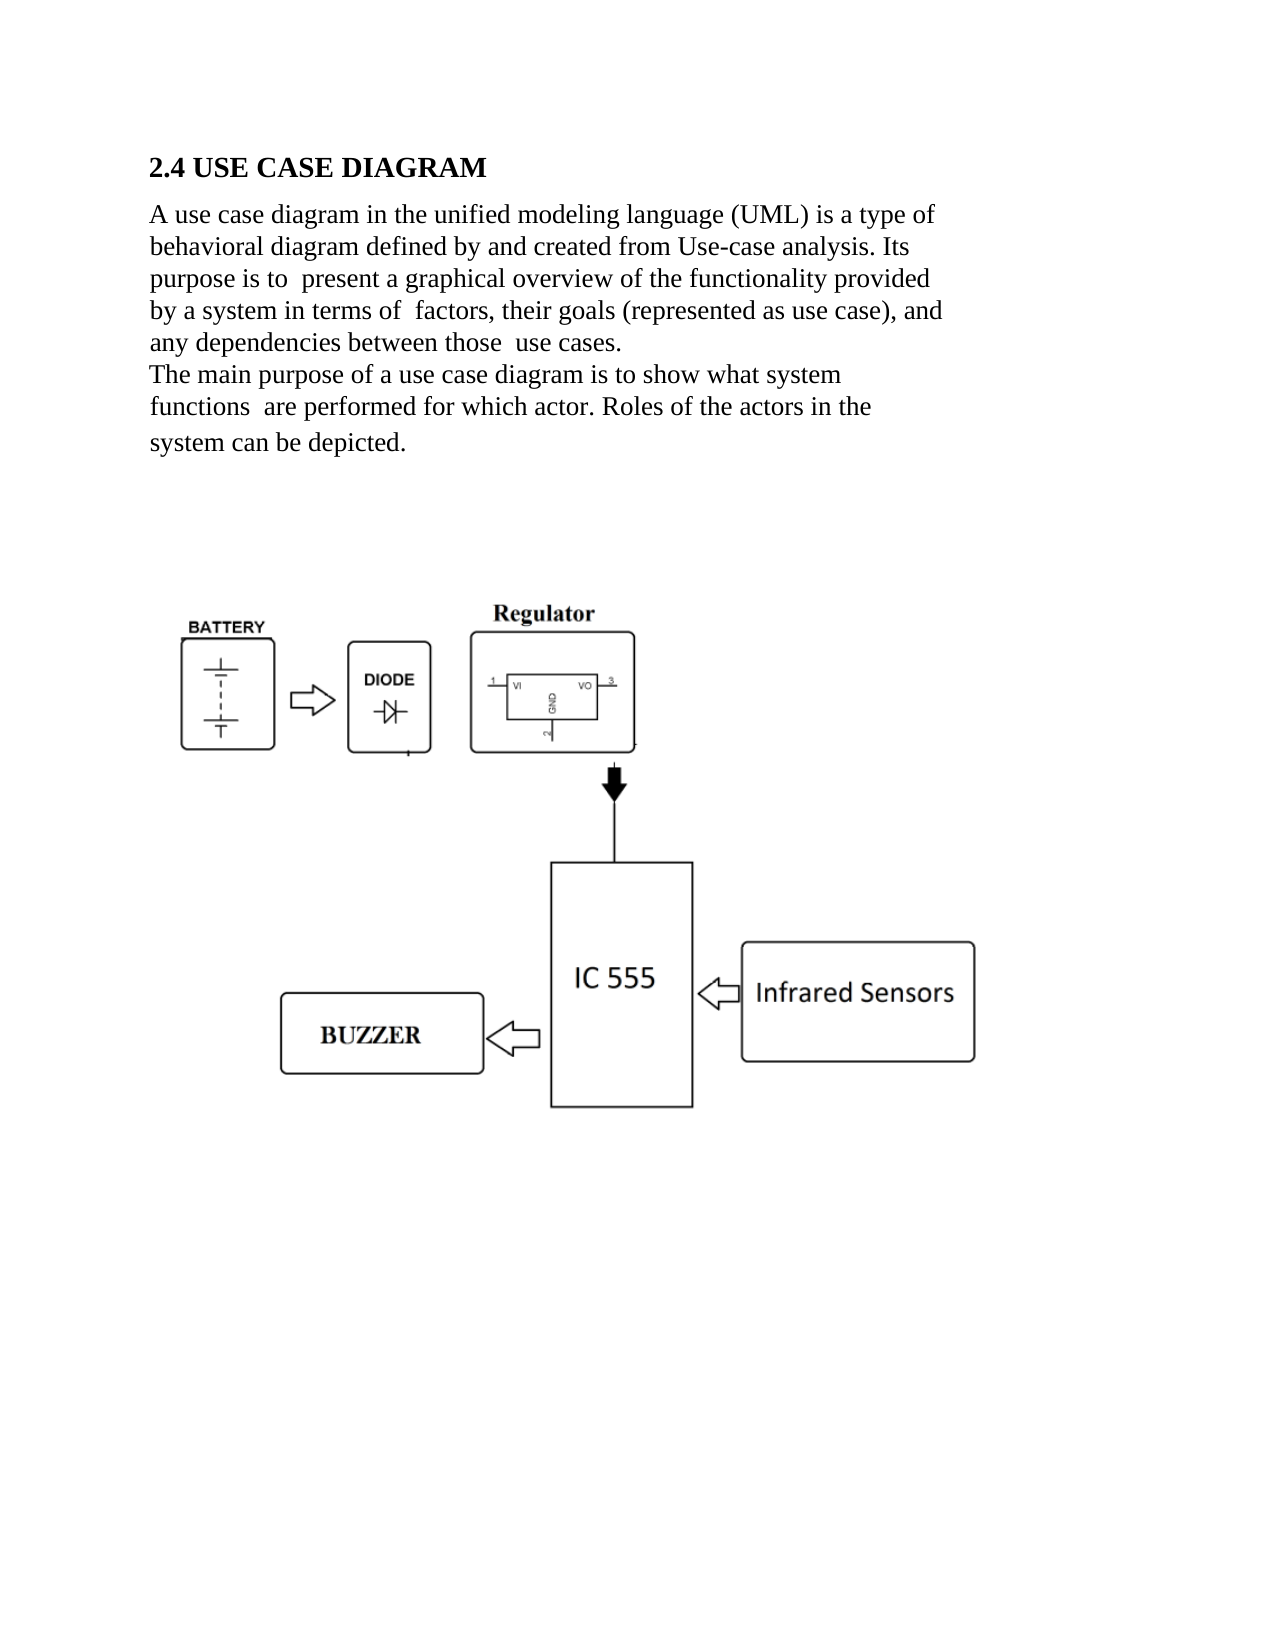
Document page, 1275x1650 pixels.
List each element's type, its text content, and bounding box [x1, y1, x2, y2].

text The main purpose of a use case diagram is to show what system functions are performed for which actor. Roles of the actors in the system can be depicted. [148, 358, 906, 458]
text A use case diagram in the unified modeling language (UML) is a type of behavioral diagram defined by and created from Use-case analysis. Its purpose is to present a graphical overview of the functionality provided by a system in terms of factors, their goals (represented as use case), and any dependencies between those use cases. [148, 198, 949, 357]
text 2.4 USE CASE DIAGRAM [148, 150, 1125, 183]
